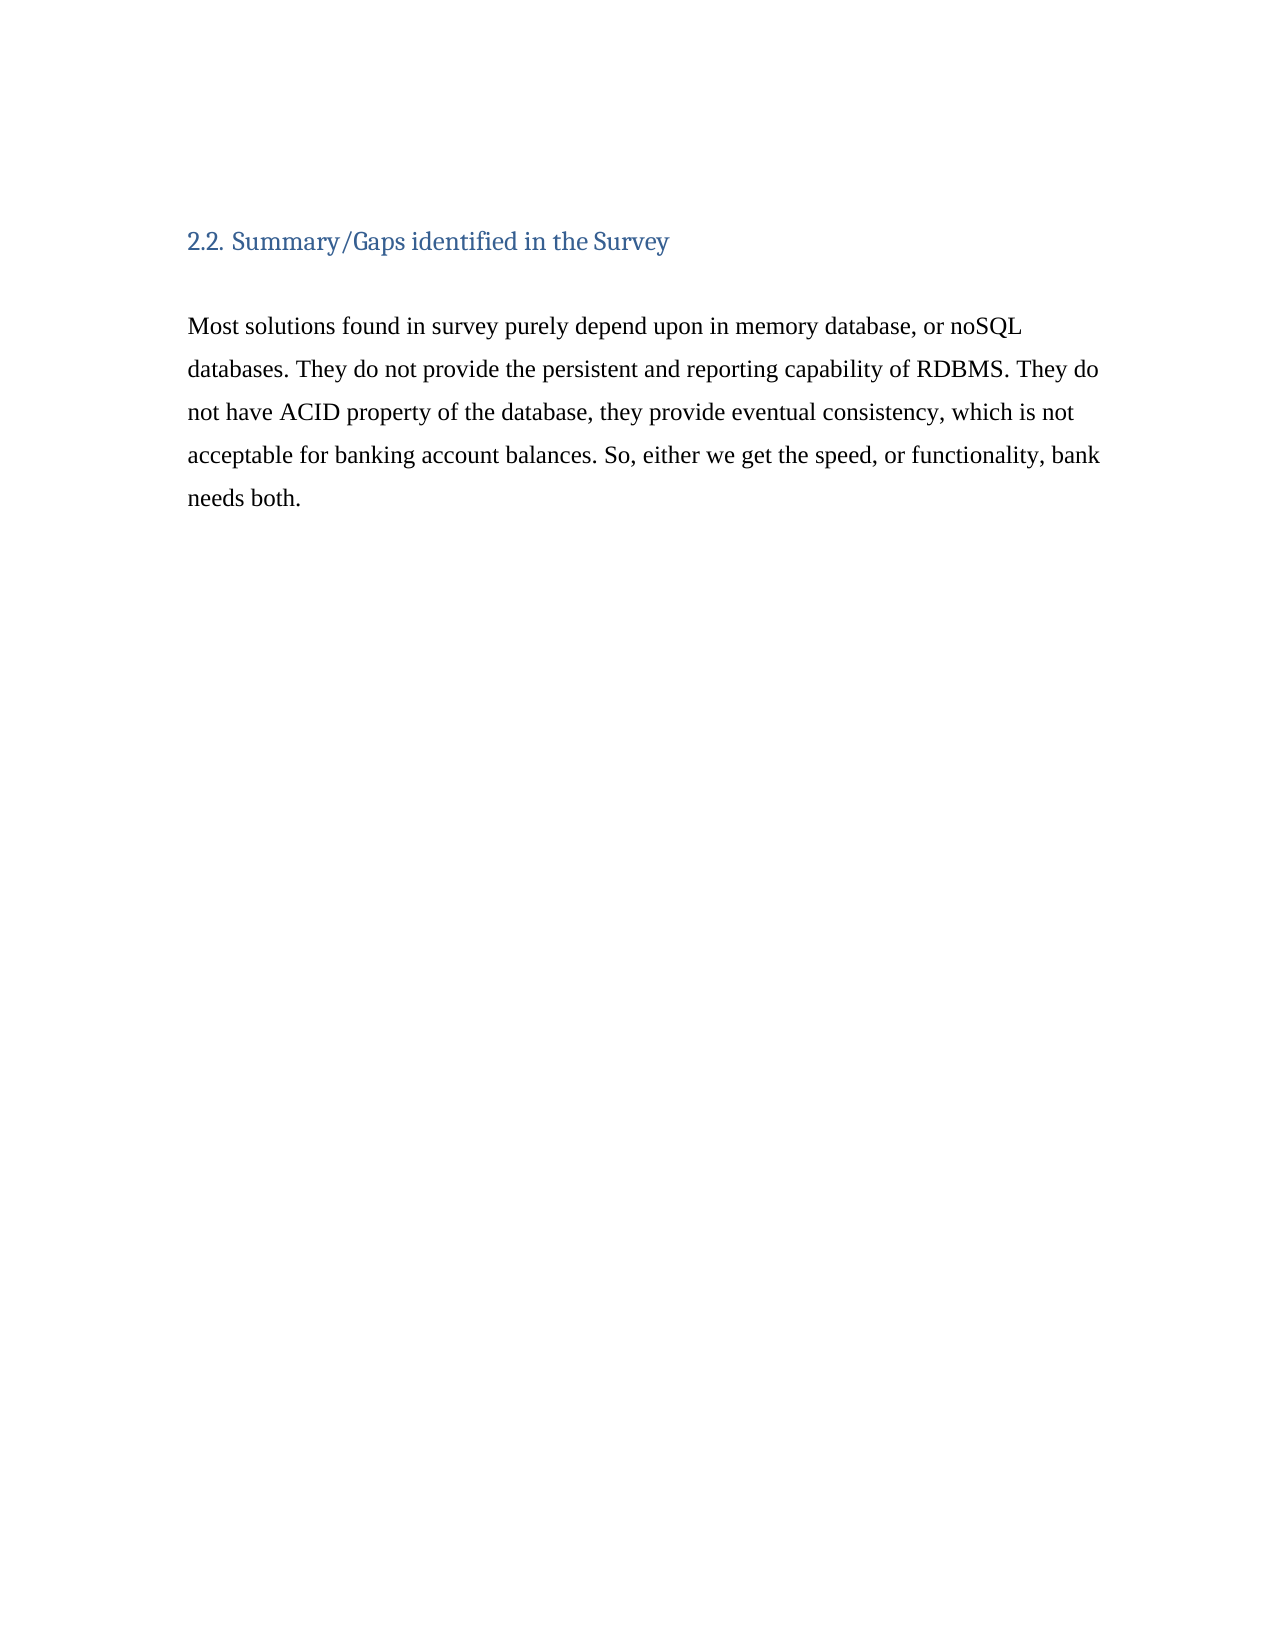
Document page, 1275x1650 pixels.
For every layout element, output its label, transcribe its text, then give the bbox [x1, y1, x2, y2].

subtitle Summary/Gaps identified in the Survey [187, 226, 1125, 257]
text Most solutions found in survey purely depend upon in memory database, or noSQL databases. They do not provide the persistent and reporting capability of RDBMS. They do not have ACID property of the database, they provide eventual consistency, which is not acceptable for banking account balances. So, either we get the speed, or functionality, bank needs both. [187, 311, 1125, 512]
